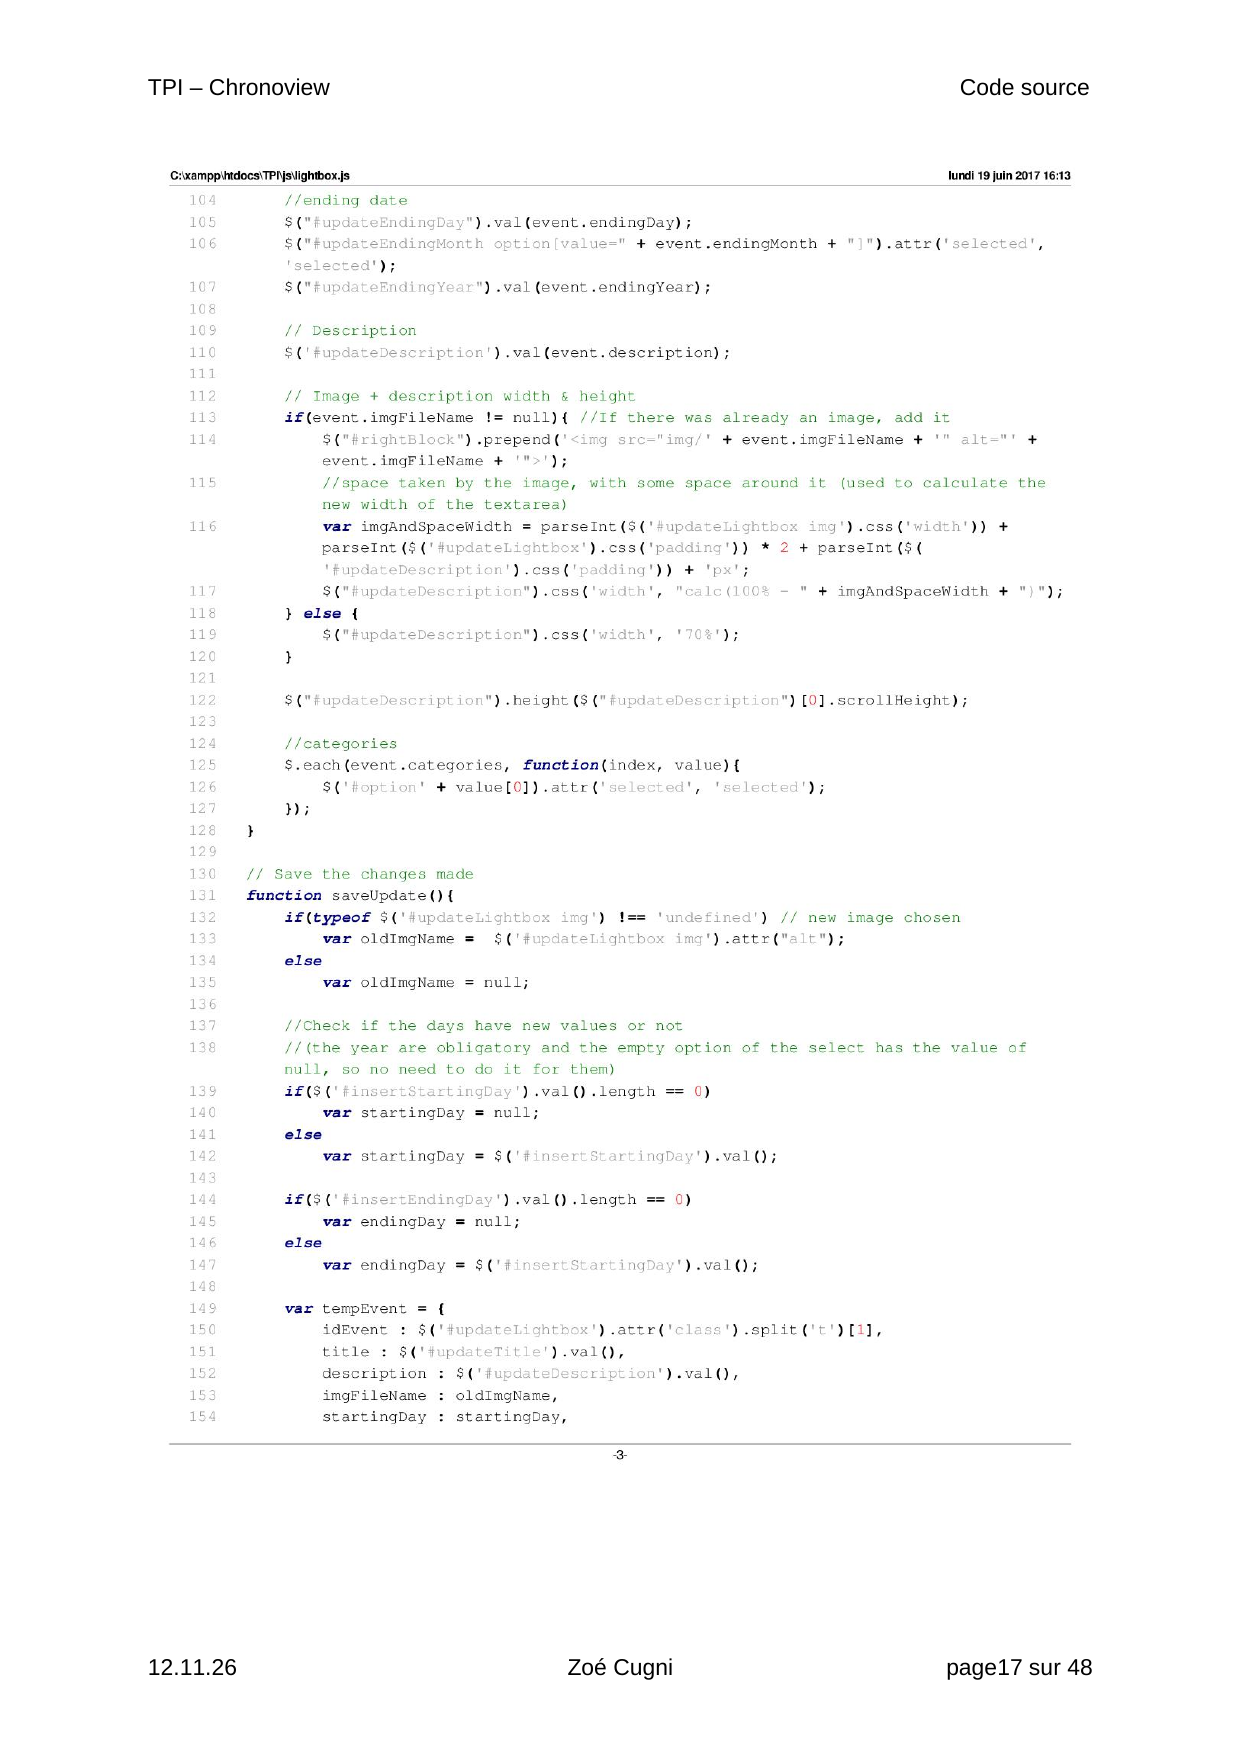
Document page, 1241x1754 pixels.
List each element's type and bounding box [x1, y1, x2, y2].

picture [147, 147, 1093, 1484]
